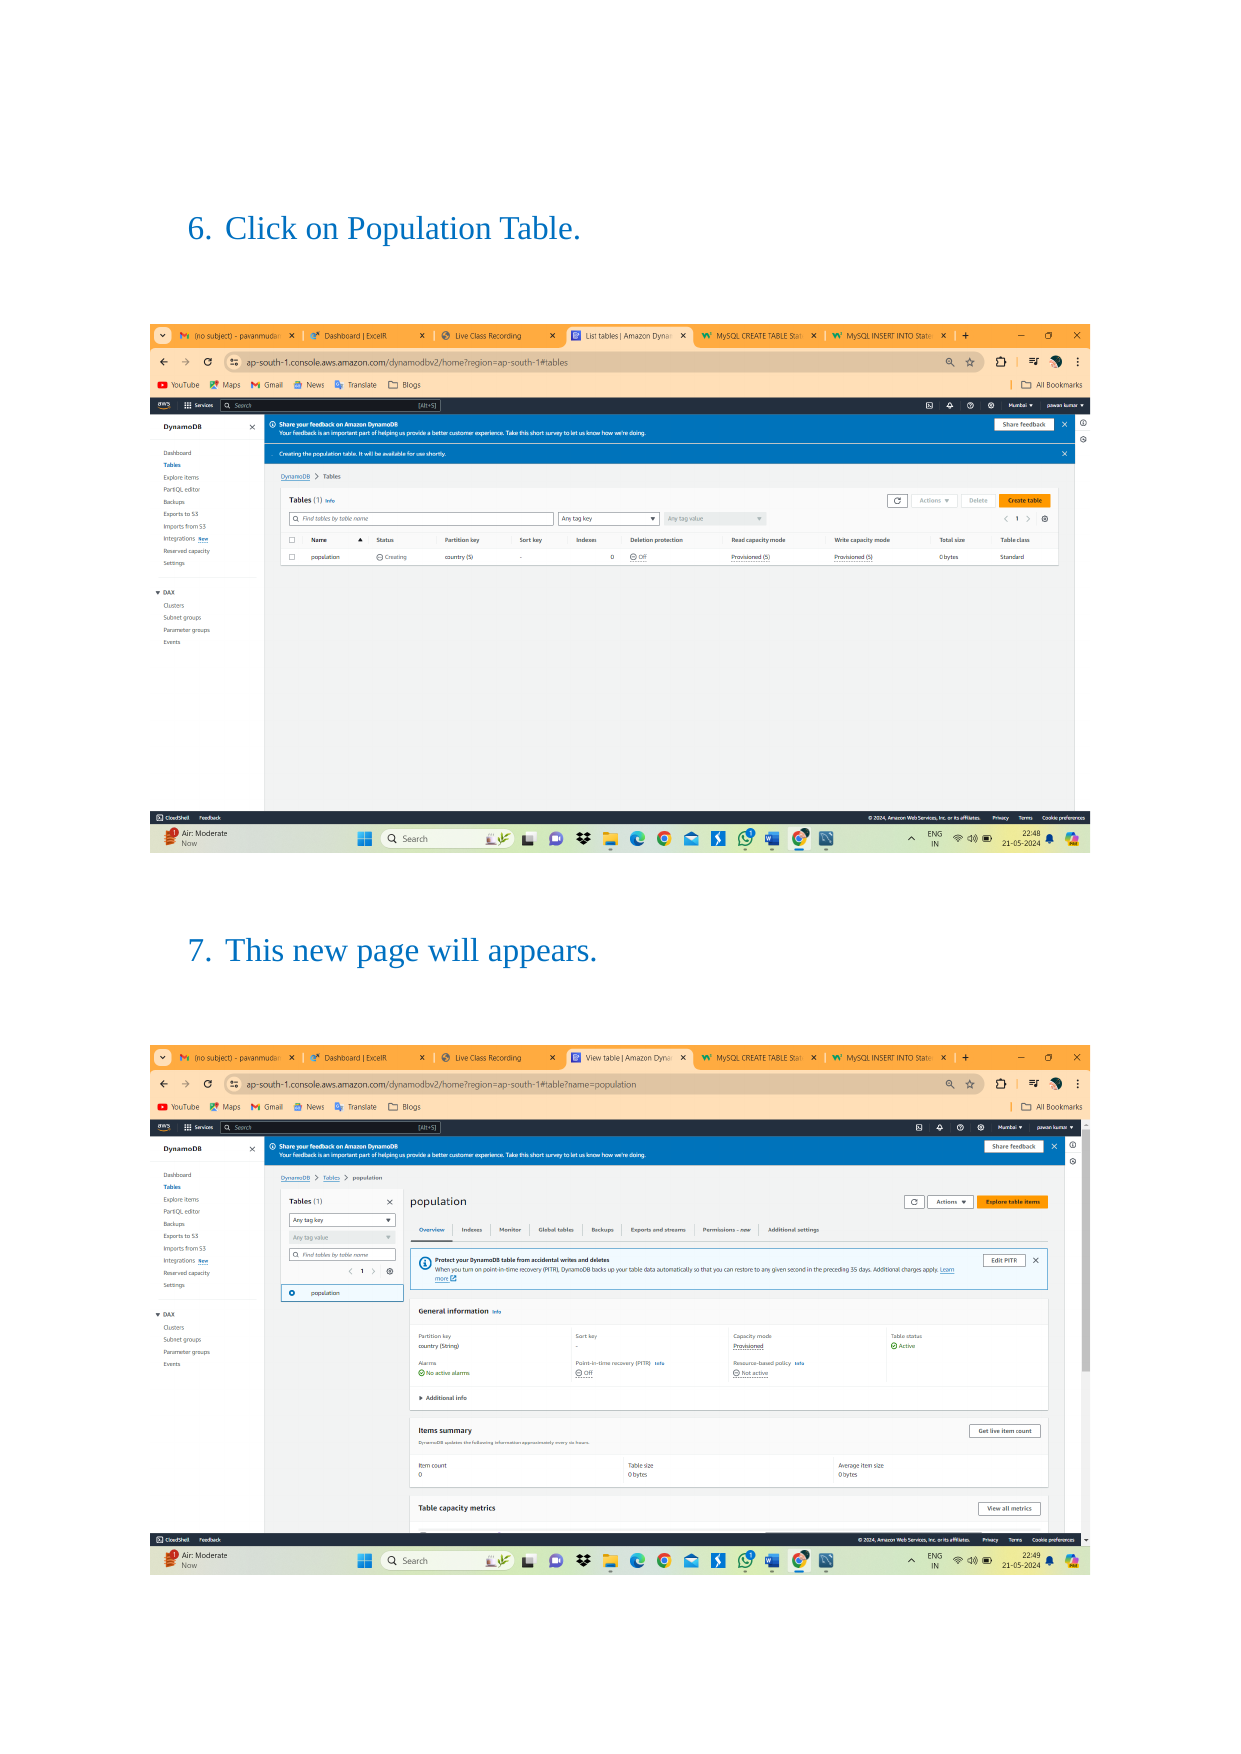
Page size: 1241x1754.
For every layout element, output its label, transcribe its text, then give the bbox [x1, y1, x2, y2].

list Click on Population Table. [187, 208, 1090, 246]
picture [150, 1045, 1091, 1575]
picture [150, 324, 1091, 853]
list This new page will appears. [187, 930, 1090, 968]
